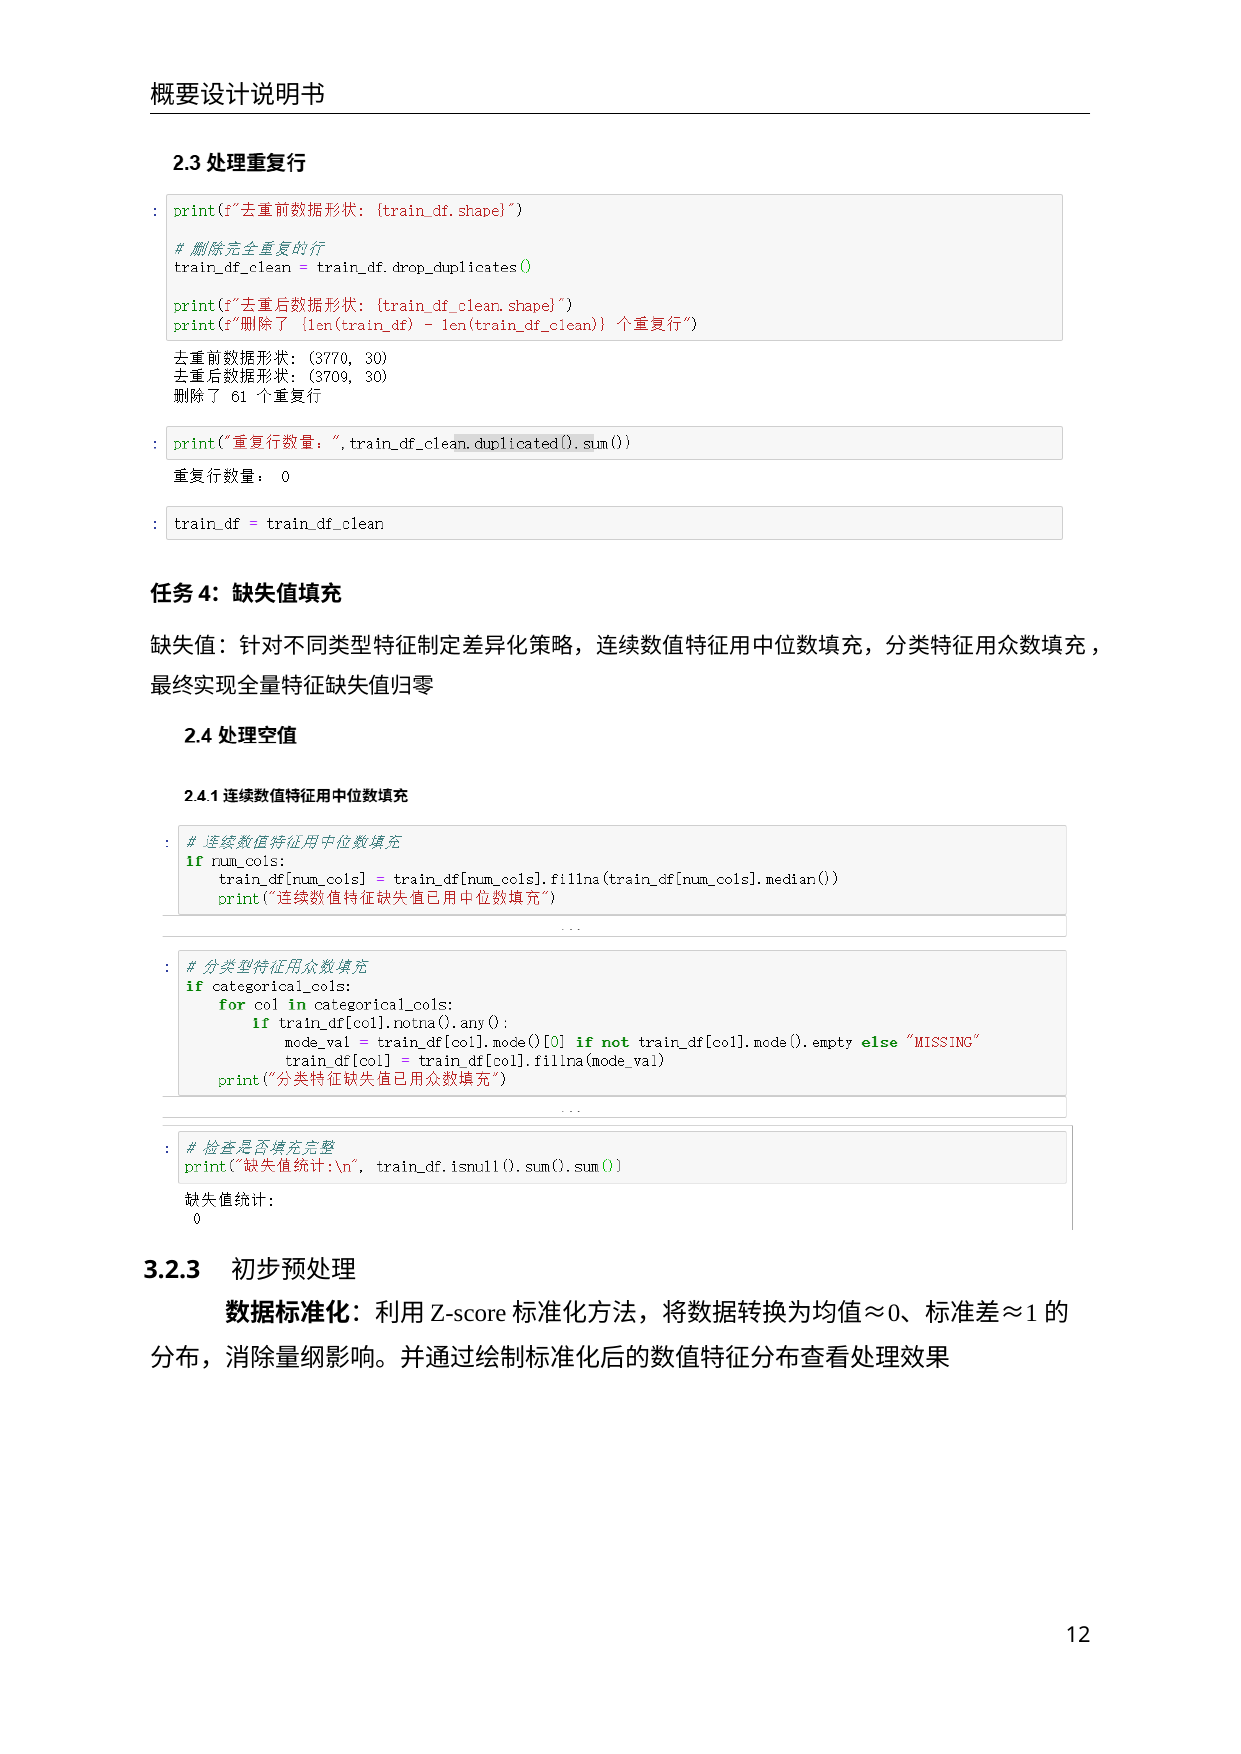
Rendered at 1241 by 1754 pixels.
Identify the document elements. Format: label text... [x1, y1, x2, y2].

picture [150, 150, 1066, 557]
text 任务4：缺失值填充 [150, 576, 1090, 608]
text 缺失值：针对不同类型特征制定差异化策略，连续数值特征用中位数填充，分类特征用众数填充，最终实现全量特征缺失值归零 [150, 628, 1090, 699]
subtitle 初步预处理 [172, 1250, 1090, 1286]
text 数据标准化：利用Z-score 标准化方法，将数据转换为均值≈0、标准差≈1 的分布，消除量纲影响。并通过绘制标准化后的数值特征分布查看处理效果 [150, 1292, 1090, 1374]
picture [162, 720, 1078, 1230]
